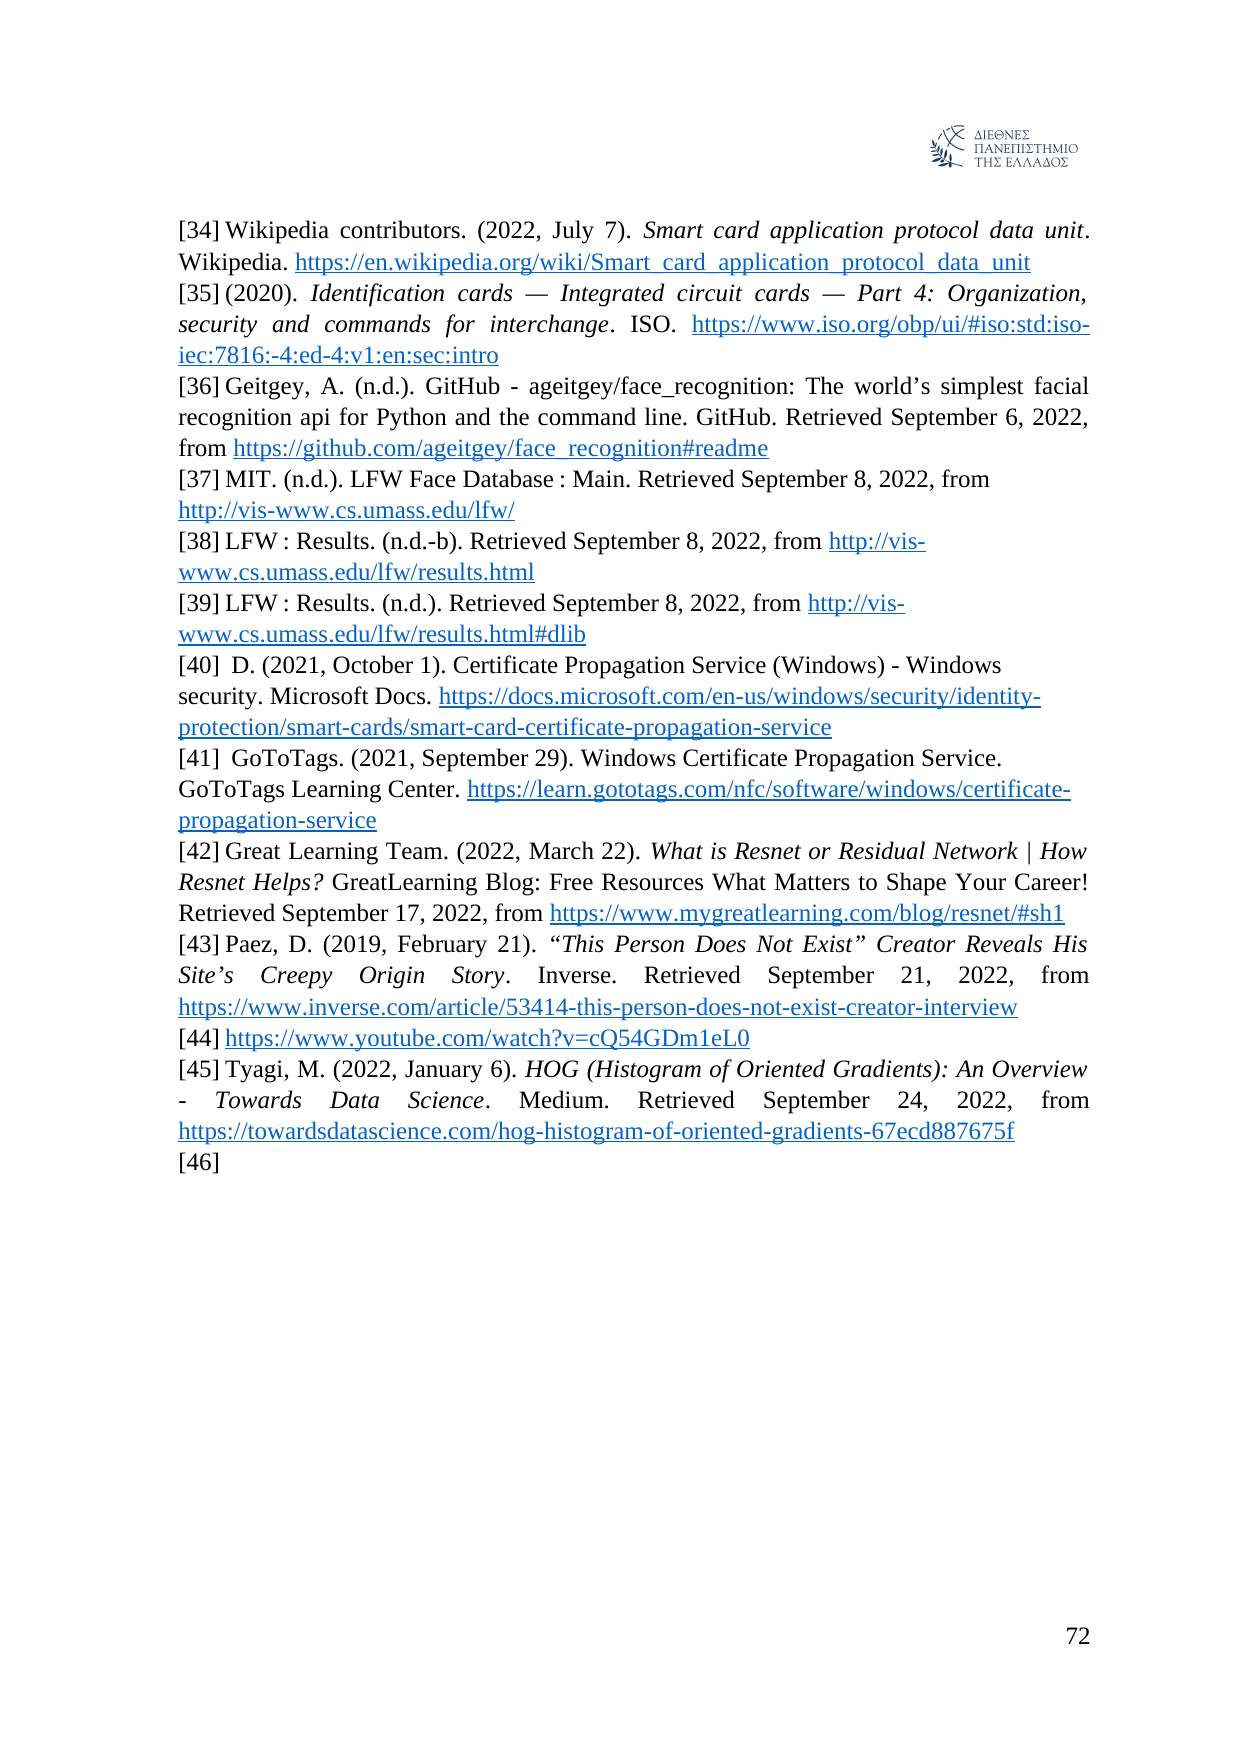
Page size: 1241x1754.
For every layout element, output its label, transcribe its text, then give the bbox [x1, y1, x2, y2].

list LFW : Results. (n.d.). Retrieved September 8, 2022, from http://vis-www.cs.umass.edu/lfw/results.html#dlib [178, 588, 1090, 648]
list MIT. (n.d.). LFW Face Database : Main. Retrieved September 8, 2022, from http://vis-www.cs.umass.edu/lfw/ [178, 464, 1090, 524]
list GoToTags. (2021, September 29). Windows Certificate Propagation Service. GoToTags Learning Center. https://learn.gototags.com/nfc/software/windows/certificate-propagation-service [178, 743, 1090, 834]
list D. (2021, October 1). Certificate Propagation Service (Windows) - Windows security. Microsoft Docs. https://docs.microsoft.com/en-us/windows/security/identity-protection/smart-cards/smart-card-certificate-propagation-service [178, 650, 1090, 741]
list LFW : Results. (n.d.-b). Retrieved September 8, 2022, from http://vis-www.cs.umass.edu/lfw/results.html [178, 526, 1090, 586]
list (2020). Identification cards — Integrated circuit cards — Part 4: Organization, security and commands for interchange. ISO. https://www.iso.org/obp/ui/#iso:std:iso-iec:7816:-4:ed-4:v1:en:sec:intro [178, 278, 1090, 368]
list Paez, D. (2019, February 21). “This Person Does Not Exist” Creator Reveals His Site’s Creepy Origin Story. Inverse. Retrieved September 21, 2022, from https://www.inverse.com/article/53414-this-person-does-not-exist-creator-interview [178, 929, 1090, 1020]
list https://www.youtube.com/watch?v=cQ54GDm1eL0 [178, 1023, 1090, 1051]
picture [917, 120, 1091, 174]
list Geitgey, A. (n.d.). GitHub - ageitgey/face_recognition: The world’s simplest facial recognition api for Python and the command line. GitHub. Retrieved September 6, 2022, from https://github.com/ageitgey/face_recognition#readme [178, 371, 1090, 462]
list Great Learning Team. (2022, March 22). What is Resnet or Residual Network | How Resnet Helps? GreatLearning Blog: Free Resources What Matters to Shape Your Career! Retrieved September 17, 2022, from https://www.mygreatlearning.com/blog/resnet/#sh1 [178, 836, 1090, 927]
list Tyagi, M. (2022, January 6). HOG (Histogram of Oriented Gradients): An Overview - Towards Data Science. Medium. Retrieved September 24, 2022, from https://towardsdatascience.com/hog-histogram-of-oriented-gradients-67ecd887675f [178, 1054, 1090, 1144]
list Wikipedia contributors. (2022, July 7). Smart card application protocol data unit. Wikipedia. https://en.wikipedia.org/wiki/Smart_card_application_protocol_data_unit [178, 216, 1090, 275]
